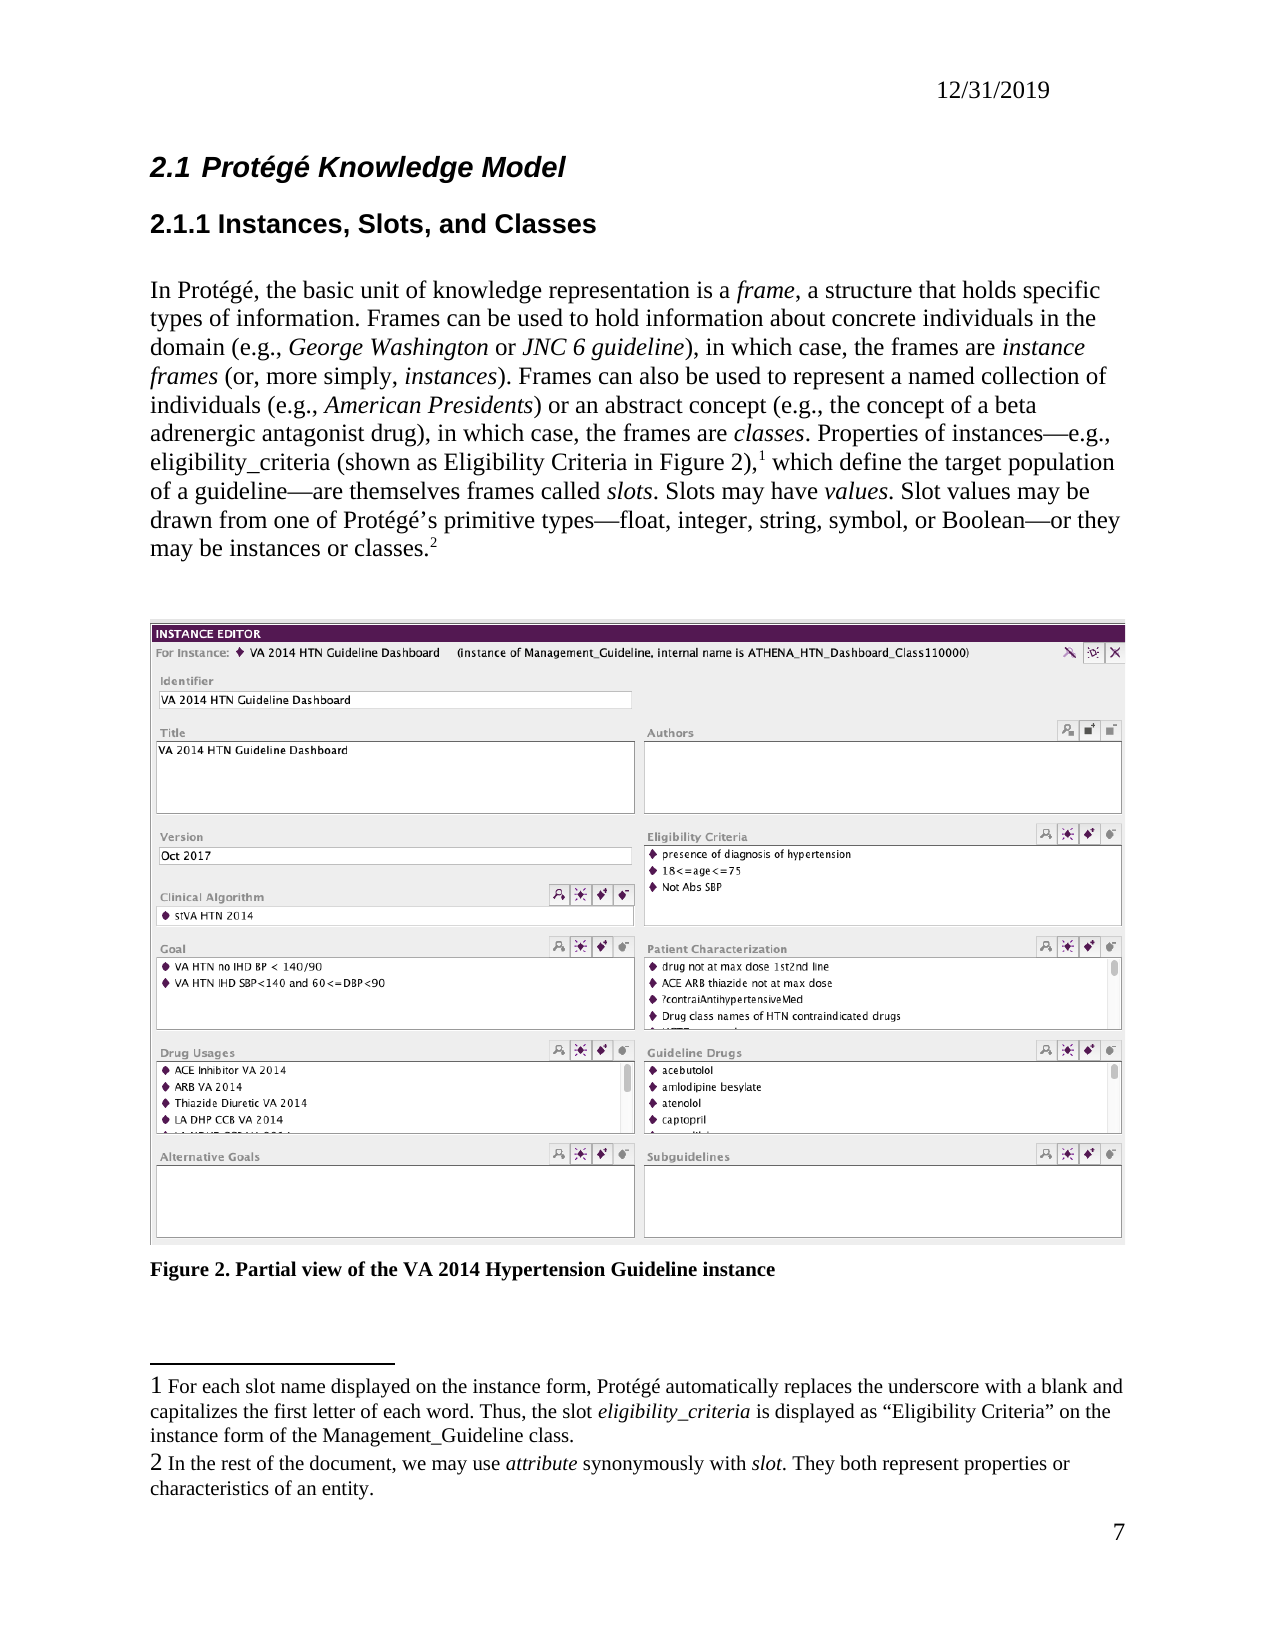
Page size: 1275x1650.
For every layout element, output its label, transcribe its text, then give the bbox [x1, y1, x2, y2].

subtitle ​2.1​ Protégé Knowledge Model [150, 150, 1125, 183]
text In Protégé, the basic unit of knowledge representation is a frame, a structure that holds specific types of information. Frames can be used to hold information about concrete individuals in the domain (e.g., George Washington or JNC 6 guideline), in which case, the frames are instance frames (or, more simply, instances). Frames can also be used to represent a named collection of individuals (e.g., American Presidents) or an abstract concept (e.g., the concept of a beta adrenergic antagonist drug), in which case, the frames are classes. Properties of instances—e.g., eligibility_criteria (shown as Eligibility Criteria in Figure 2), which define the target population of a guideline—are themselves frames called slots. Slots may have values. Slot values may be drawn from one of Protégé’s primitive types—float, integer, string, symbol, or Boolean—or they may be instances or classes. [150, 275, 1125, 562]
picture [150, 619, 1125, 1245]
subtitle ​2.1.1​ Instances, Slots, and Classes [150, 208, 1125, 240]
